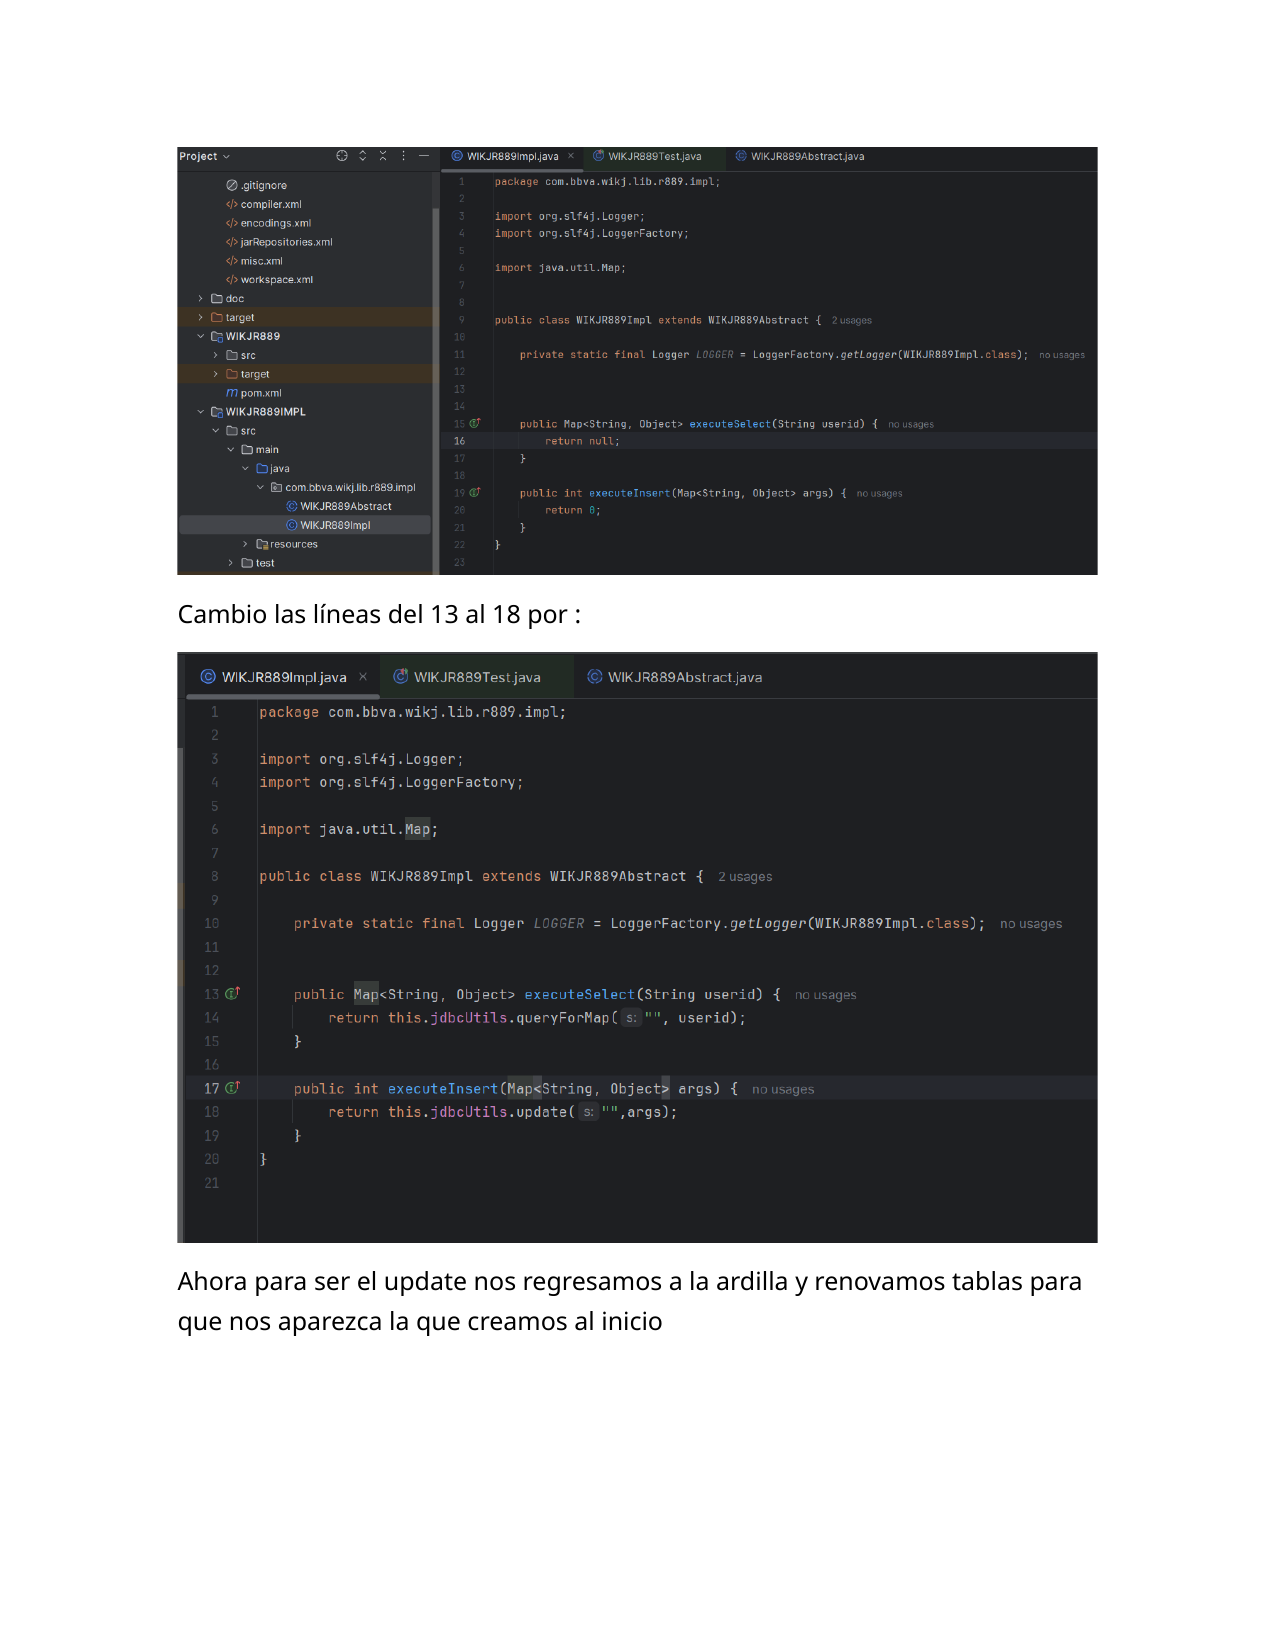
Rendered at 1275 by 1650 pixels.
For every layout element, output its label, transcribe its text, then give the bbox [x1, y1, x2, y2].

text Ahora para ser el update nos regresamos a la ardilla y renovamos tablas para que nos aparezca la que creamos al inicio [177, 1264, 1098, 1337]
picture [177, 652, 1098, 1243]
picture [177, 147, 1098, 575]
text Cambio las líneas del 13 al 18 por : [177, 597, 1098, 631]
